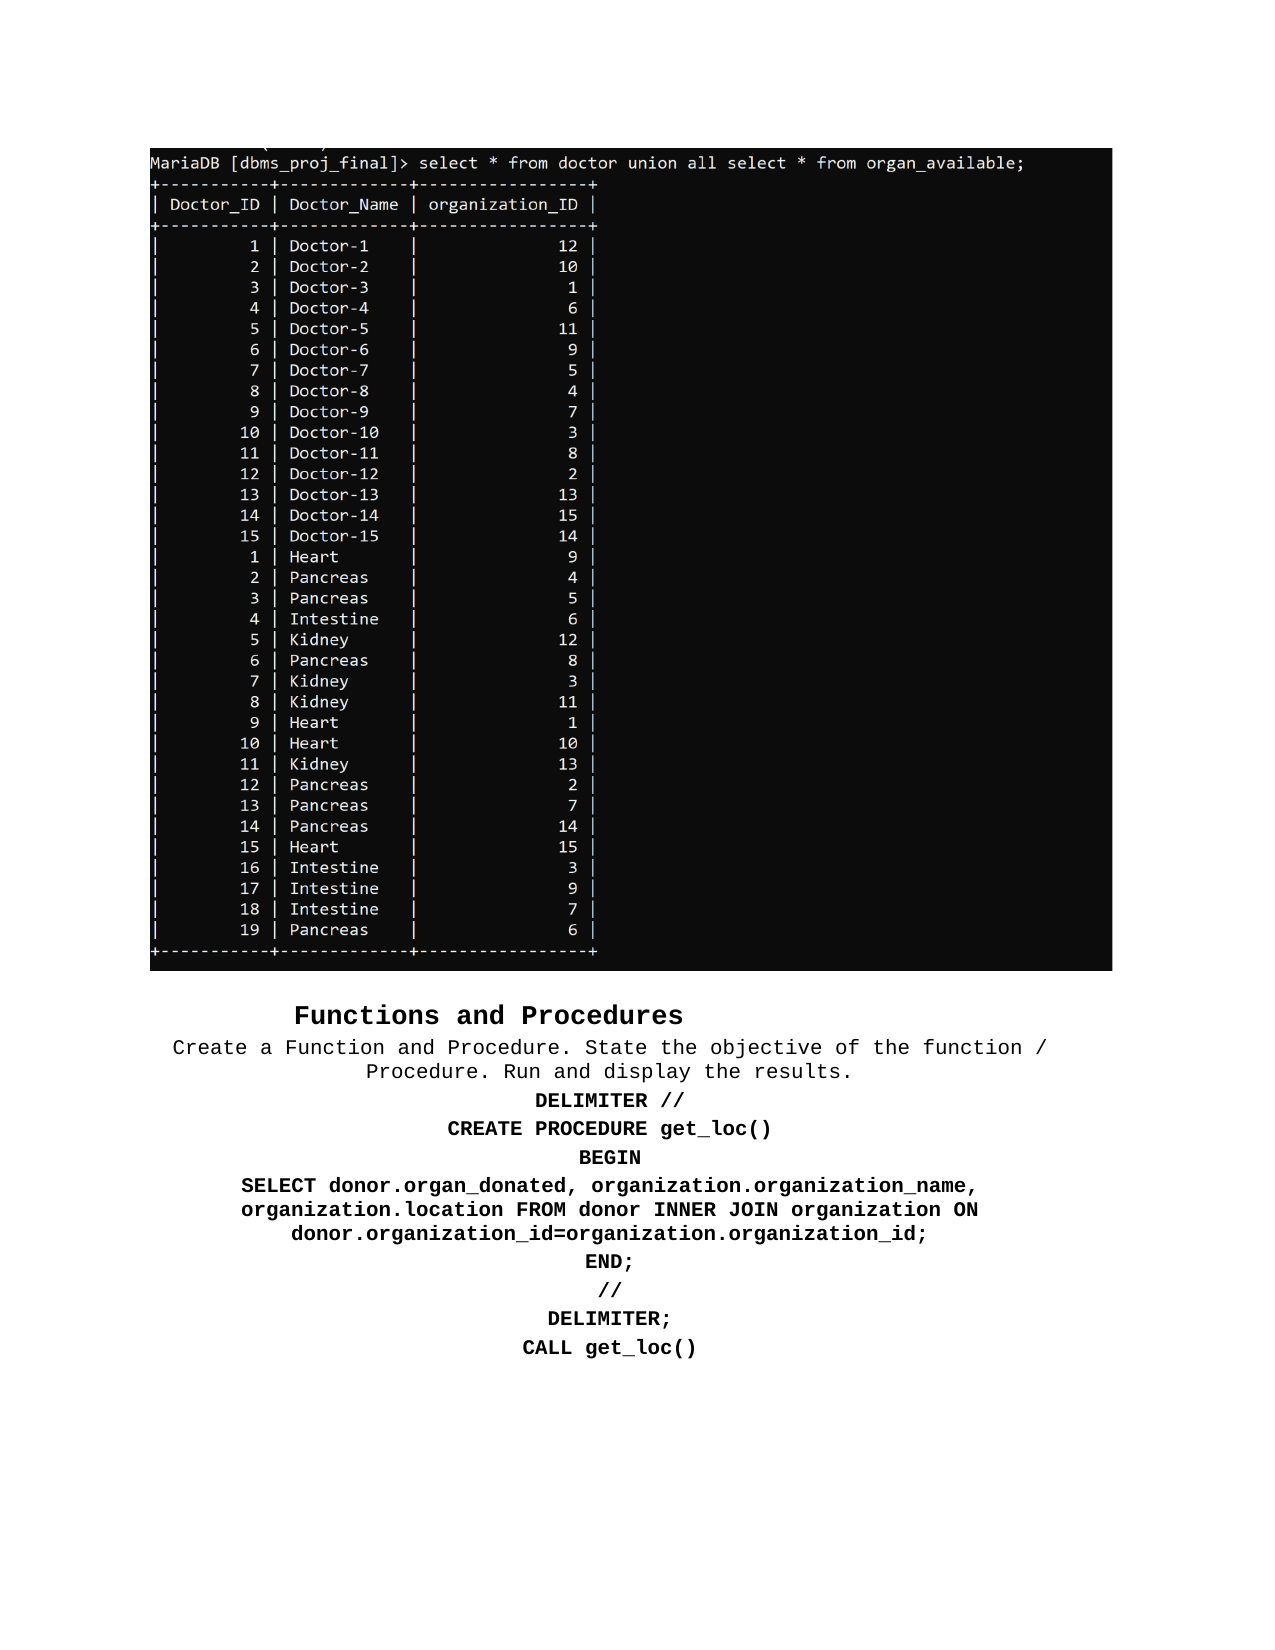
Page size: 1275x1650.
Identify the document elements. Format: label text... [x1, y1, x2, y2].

text DELIMITER; [151, 1308, 1068, 1332]
text Create a Function and Procedure. State the objective of the function / Procedure. Run and display the results. [151, 1037, 1068, 1085]
text // [151, 1279, 1068, 1303]
text END; [151, 1251, 1068, 1275]
text SELECT donor.organ_donated, organization.organization_name, organization.location FROM donor INNER JOIN organization ON donor.organization_id=organization.organization_id; [151, 1175, 1068, 1246]
text CALL get_loc() [151, 1337, 1068, 1360]
picture [150, 148, 1113, 971]
text CREATE PROCEDURE get_loc() [151, 1118, 1068, 1142]
text DELIMITER // [151, 1089, 1068, 1113]
text BEGIN [151, 1147, 1068, 1170]
text Functions and Procedures [150, 1002, 827, 1032]
